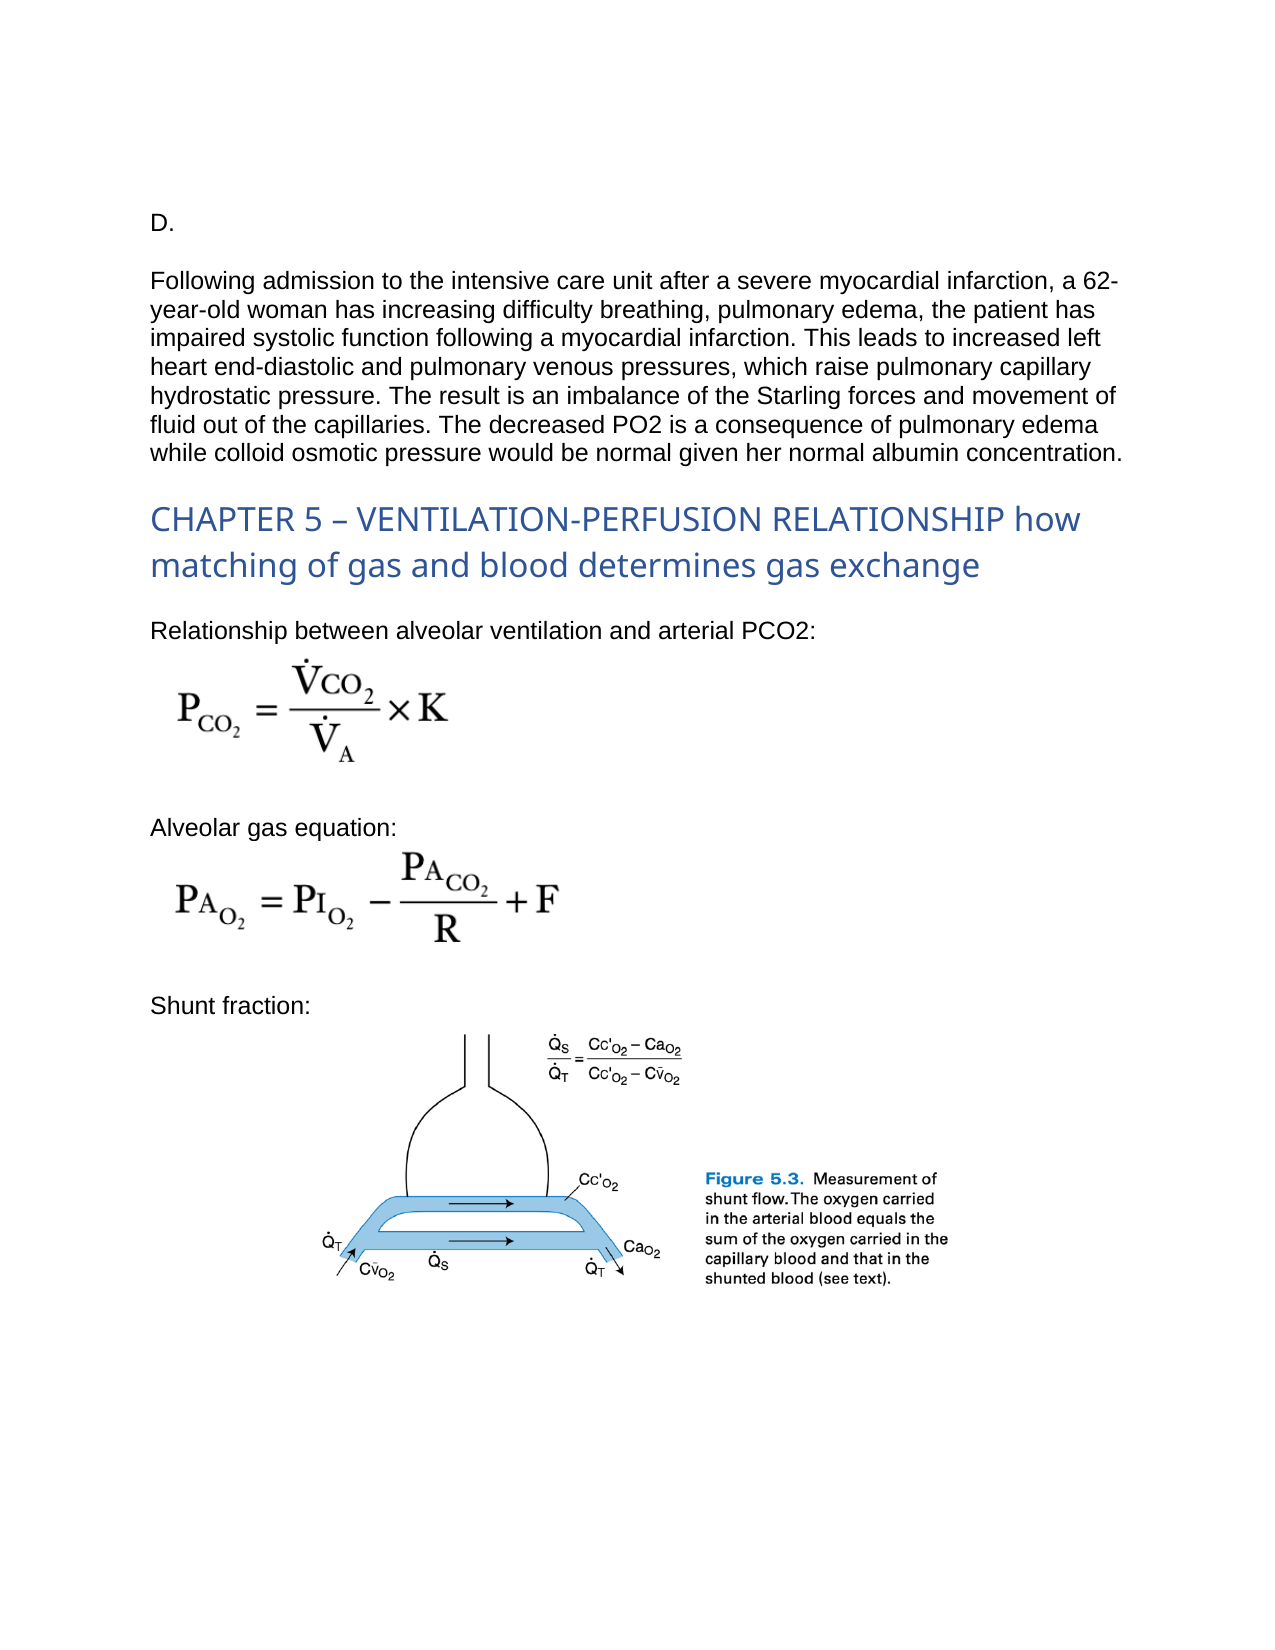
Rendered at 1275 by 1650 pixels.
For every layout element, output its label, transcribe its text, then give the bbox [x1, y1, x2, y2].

text Relationship between alveolar ventilation and arterial PCO2: [150, 616, 1125, 644]
text D. [150, 208, 1125, 237]
text Shunt fraction: [150, 991, 1125, 1020]
picture [150, 644, 467, 785]
picture [150, 841, 596, 963]
text Following admission to the intensive care unit after a severe myocardial infarction, a 62-year-old woman has increasing difficulty breathing, pulmonary edema, the patient has impaired systolic function following a myocardial infarction. This leads to increased left heart end-diastolic and pulmonary venous pressures, which raise pulmonary capillary hydrostatic pressure. The result is an imbalance of the Starling forces and movement of fluid out of the capillaries. The decreased PO2 is a consequence of pulmonary edema while colloid osmotic pressure would be normal given her normal albumin concentration. [150, 266, 1125, 467]
subtitle CHAPTER 5 – VENTILATION-PERFUSION RELATIONSHIP how matching of gas and blood determines gas exchange [150, 496, 1125, 587]
text Alveolar gas equation: [150, 813, 1125, 842]
picture [311, 1020, 964, 1327]
